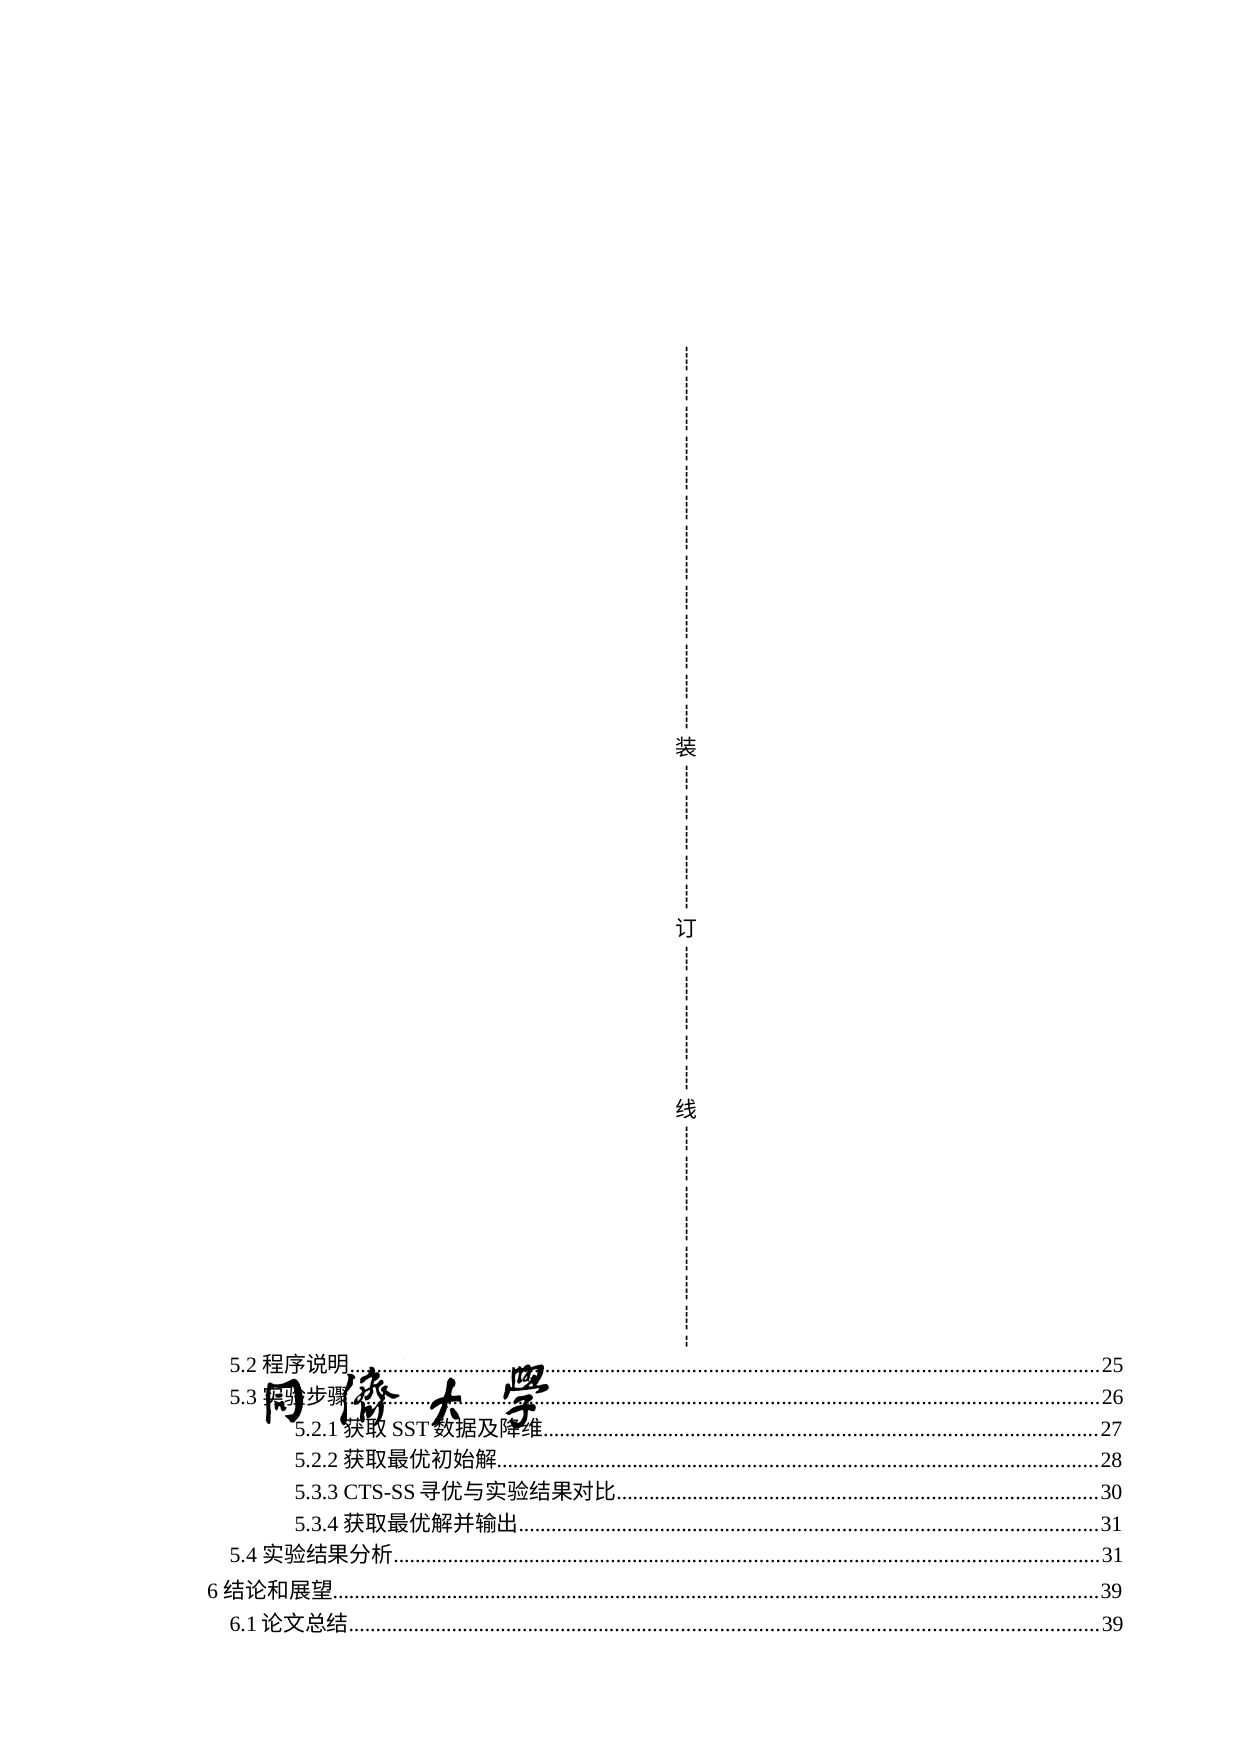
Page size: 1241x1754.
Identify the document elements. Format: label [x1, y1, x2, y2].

picture [485, 1420, 495, 1432]
picture [244, 1356, 567, 1436]
picture [464, 1428, 470, 1436]
picture [350, 1421, 357, 1436]
picture [481, 1426, 489, 1436]
